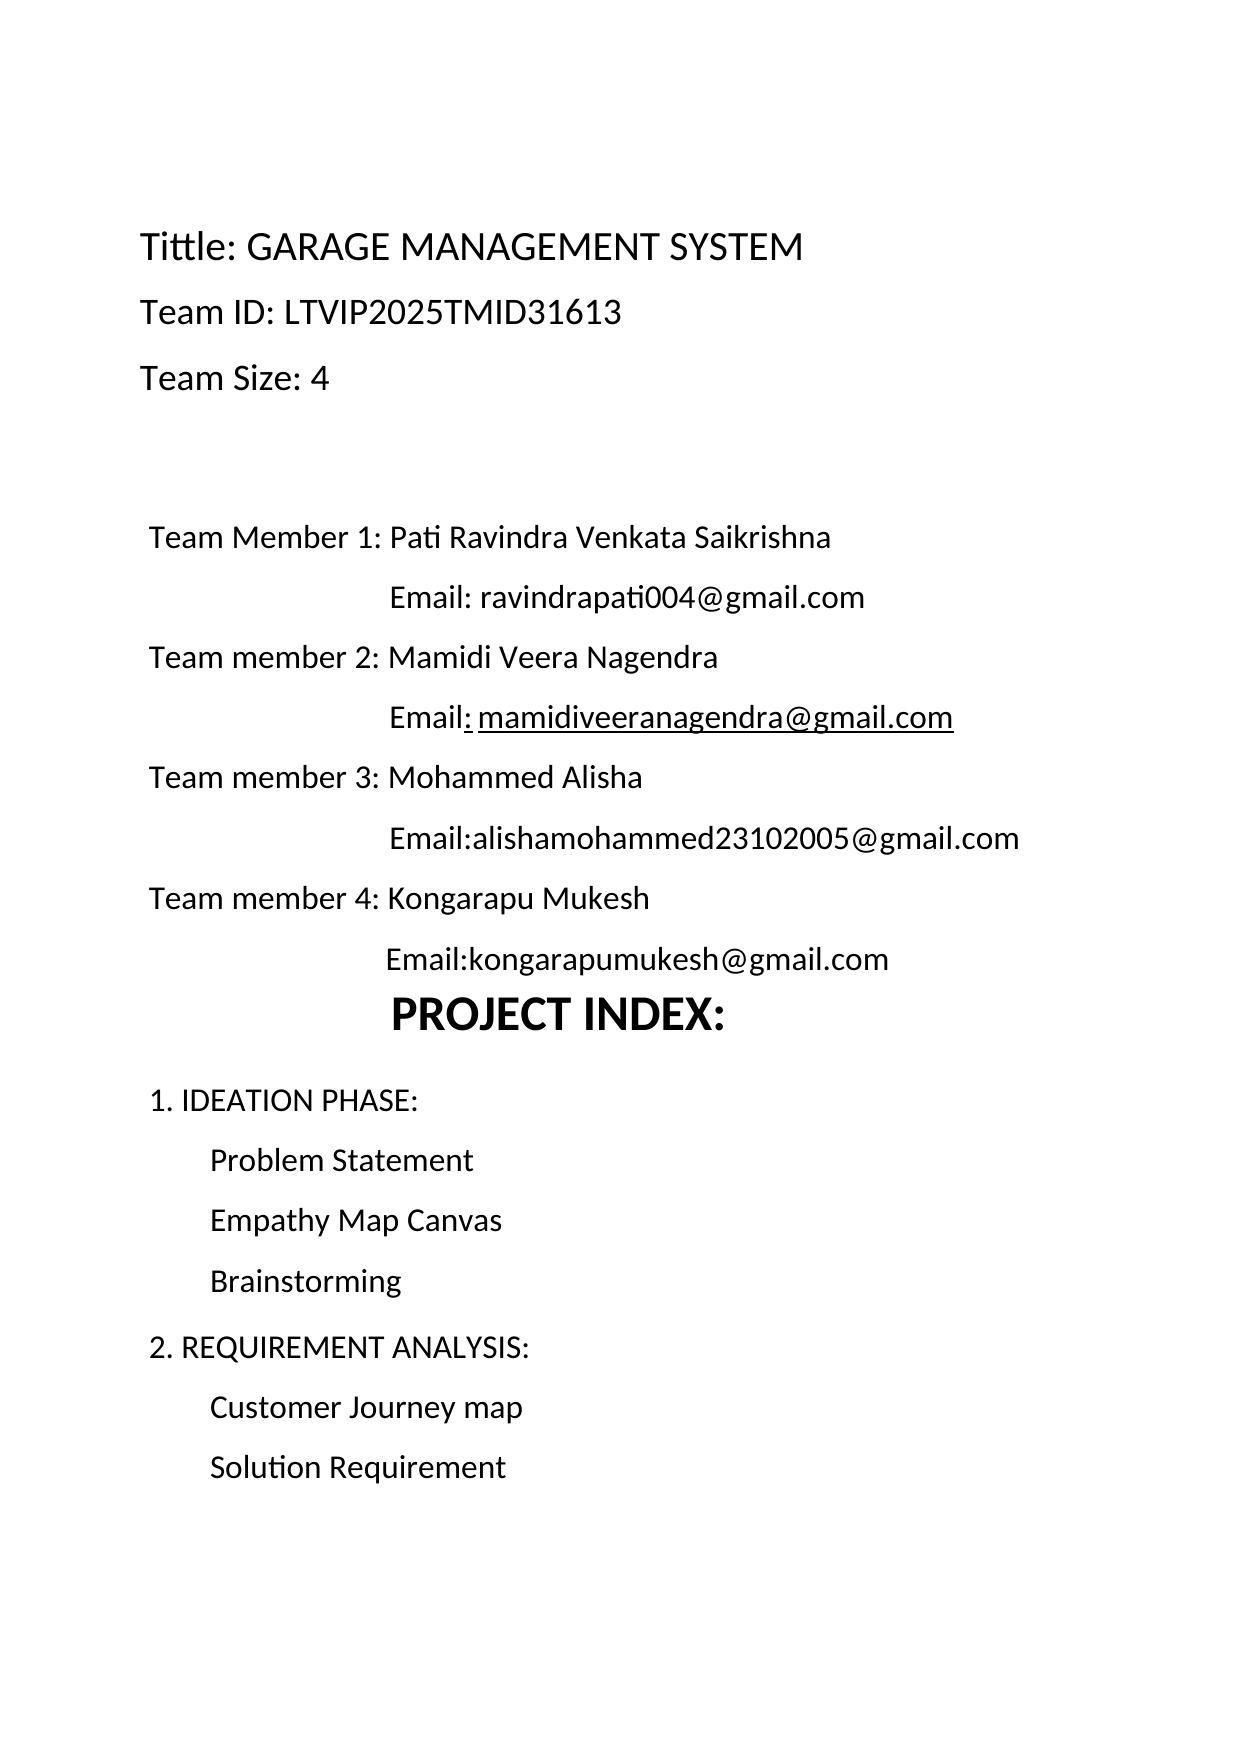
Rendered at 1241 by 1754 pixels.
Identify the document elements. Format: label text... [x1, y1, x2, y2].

text PROJECT INDEX: [139, 981, 726, 1042]
text Brainstorming [210, 1259, 953, 1300]
text Team member 2: Mamidi Veera Nagendra [148, 636, 953, 677]
text Email:kongarapumukesh@gmail.com [190, 937, 1064, 978]
text Problem Statement [210, 1139, 953, 1180]
text Email: ravindrapati004@gmail.com [148, 576, 953, 617]
text Team Size: 4 [139, 354, 1064, 400]
text Empathy Map Canvas [210, 1199, 953, 1240]
text Team Member 1: Pati Ravindra Venkata Saikrishna [148, 516, 953, 557]
list REQUIREMENT ANALYSIS: [148, 1326, 953, 1367]
list IDEATION PHASE: [148, 1079, 953, 1119]
text Tittle: GARAGE MANAGEMENT SYSTEM [139, 220, 1064, 271]
text Customer Journey map [210, 1386, 953, 1427]
text Team member 3: Mohammed Alisha [148, 757, 953, 797]
text Team ID: LTVIP2025TMID31613 [139, 288, 1064, 334]
text Email: mamidiveeranagendra@gmail.com [389, 696, 1064, 737]
text Team member 4: Kongarapu Mukesh [148, 877, 953, 918]
text Email:alishamohammed23102005@gmail.com [389, 817, 1064, 858]
text Solution Requirement [210, 1447, 953, 1487]
